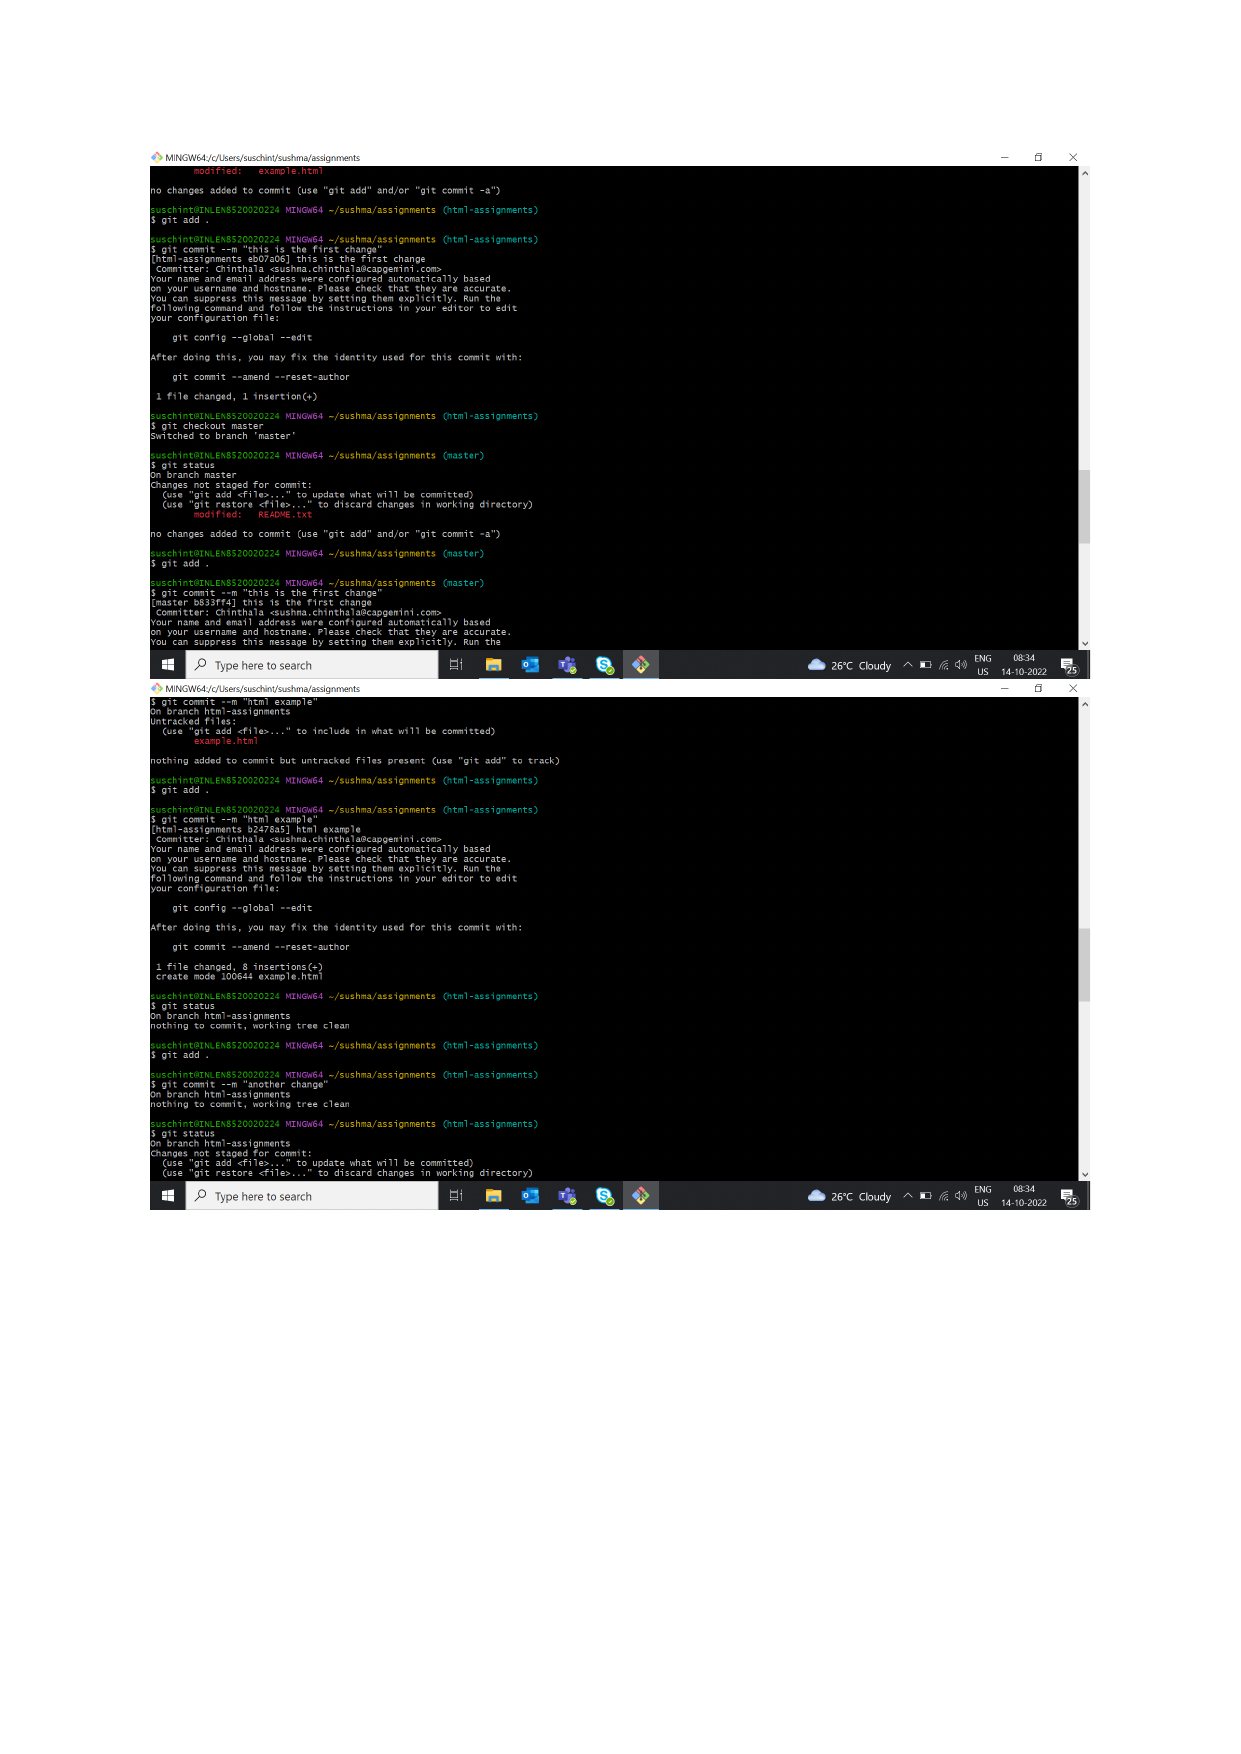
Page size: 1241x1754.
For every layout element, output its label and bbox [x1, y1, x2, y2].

picture [150, 681, 1091, 1210]
picture [150, 150, 1091, 679]
